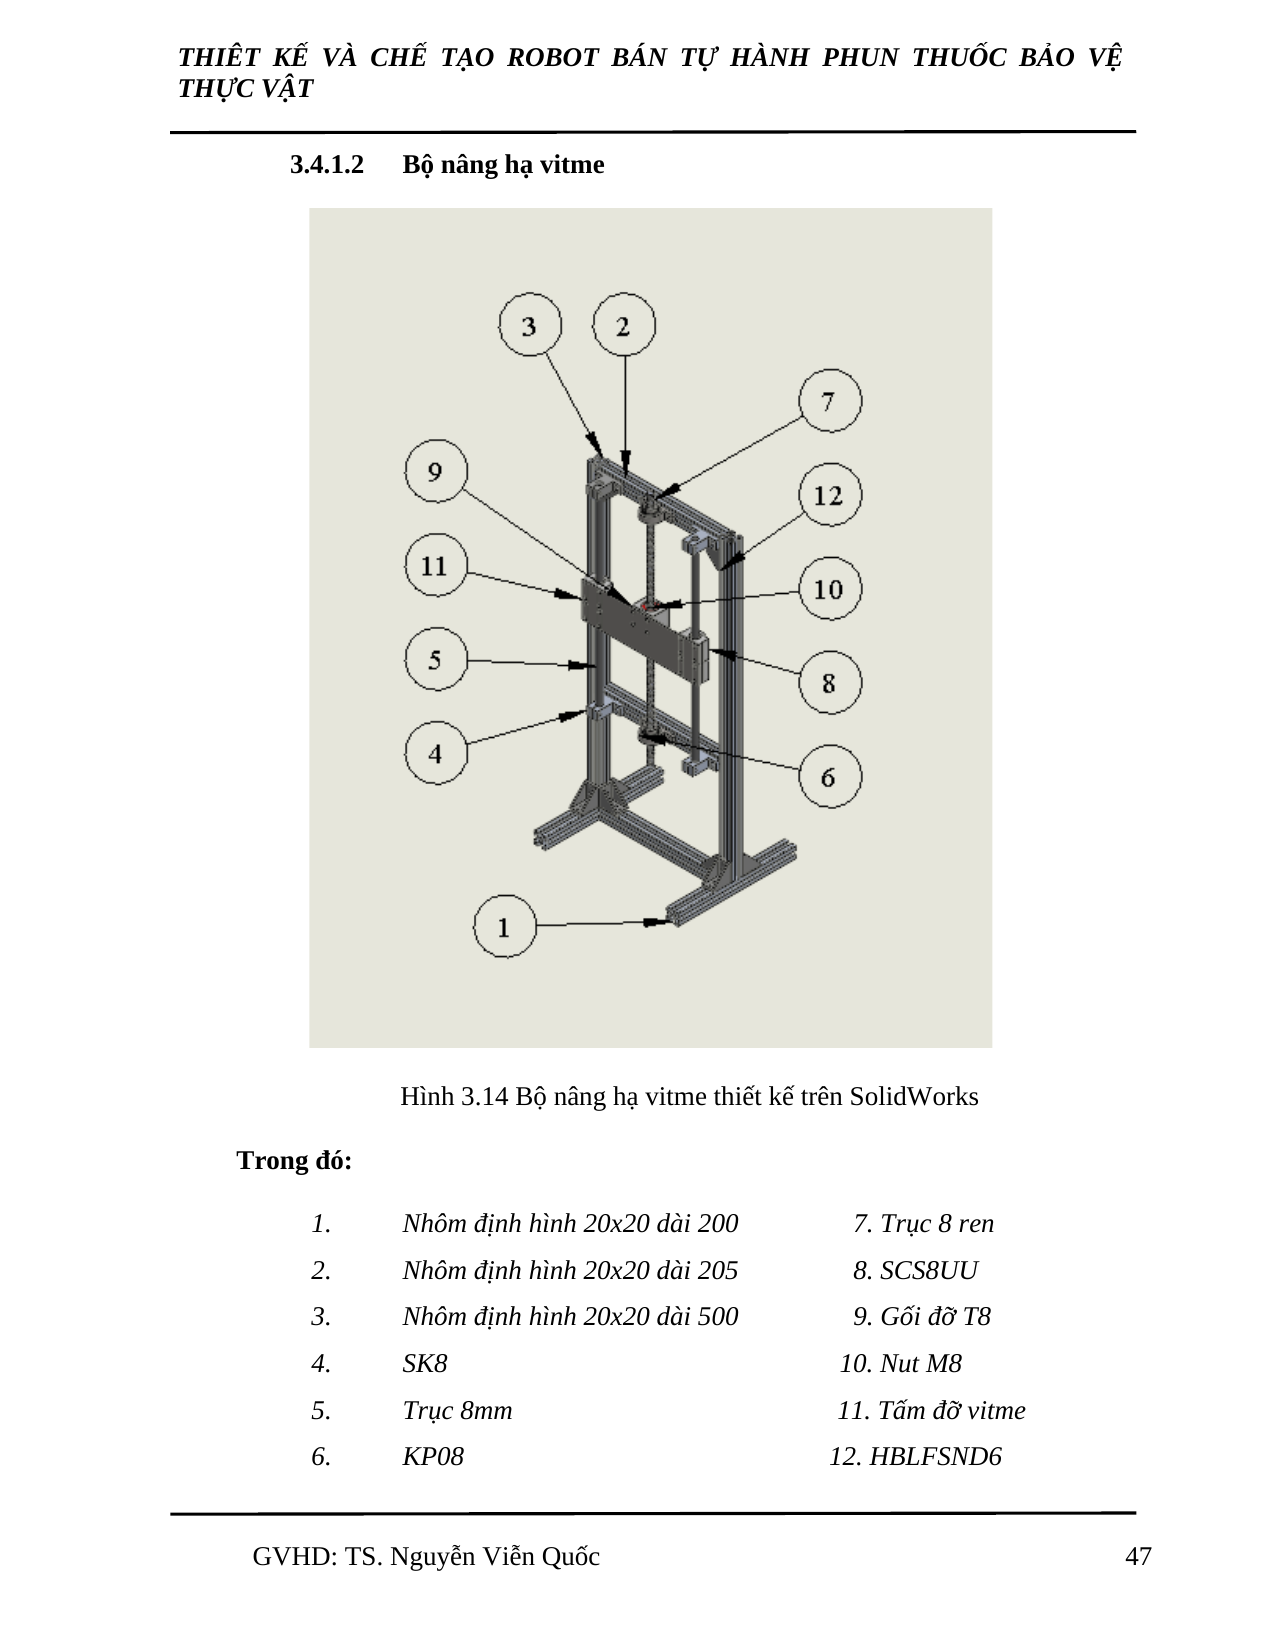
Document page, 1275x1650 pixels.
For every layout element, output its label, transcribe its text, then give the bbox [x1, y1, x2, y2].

list Nhôm định hình 20x20 dài 205 8. SCS8UU [252, 1254, 1127, 1285]
list SK8 10. Nut M8 [252, 1347, 1127, 1378]
text Trong đó: [177, 1144, 1127, 1175]
picture [307, 208, 993, 1047]
list Nhôm định hình 20x20 dài 500 9. Gối đỡ T8 [252, 1300, 1127, 1332]
list Trục 8mm 11. Tấm đỡ vitme [252, 1394, 1127, 1425]
text Hình 3.14 Bộ nâng hạ vitme thiết kế trên SolidWorks [177, 1080, 1127, 1112]
subtitle Bộ nâng hạ vitme [290, 148, 1127, 179]
list KP08 12. HBLFSND6 [252, 1440, 1127, 1472]
list Nhôm định hình 20x20 dài 200 7. Trục 8 ren [252, 1207, 1127, 1238]
